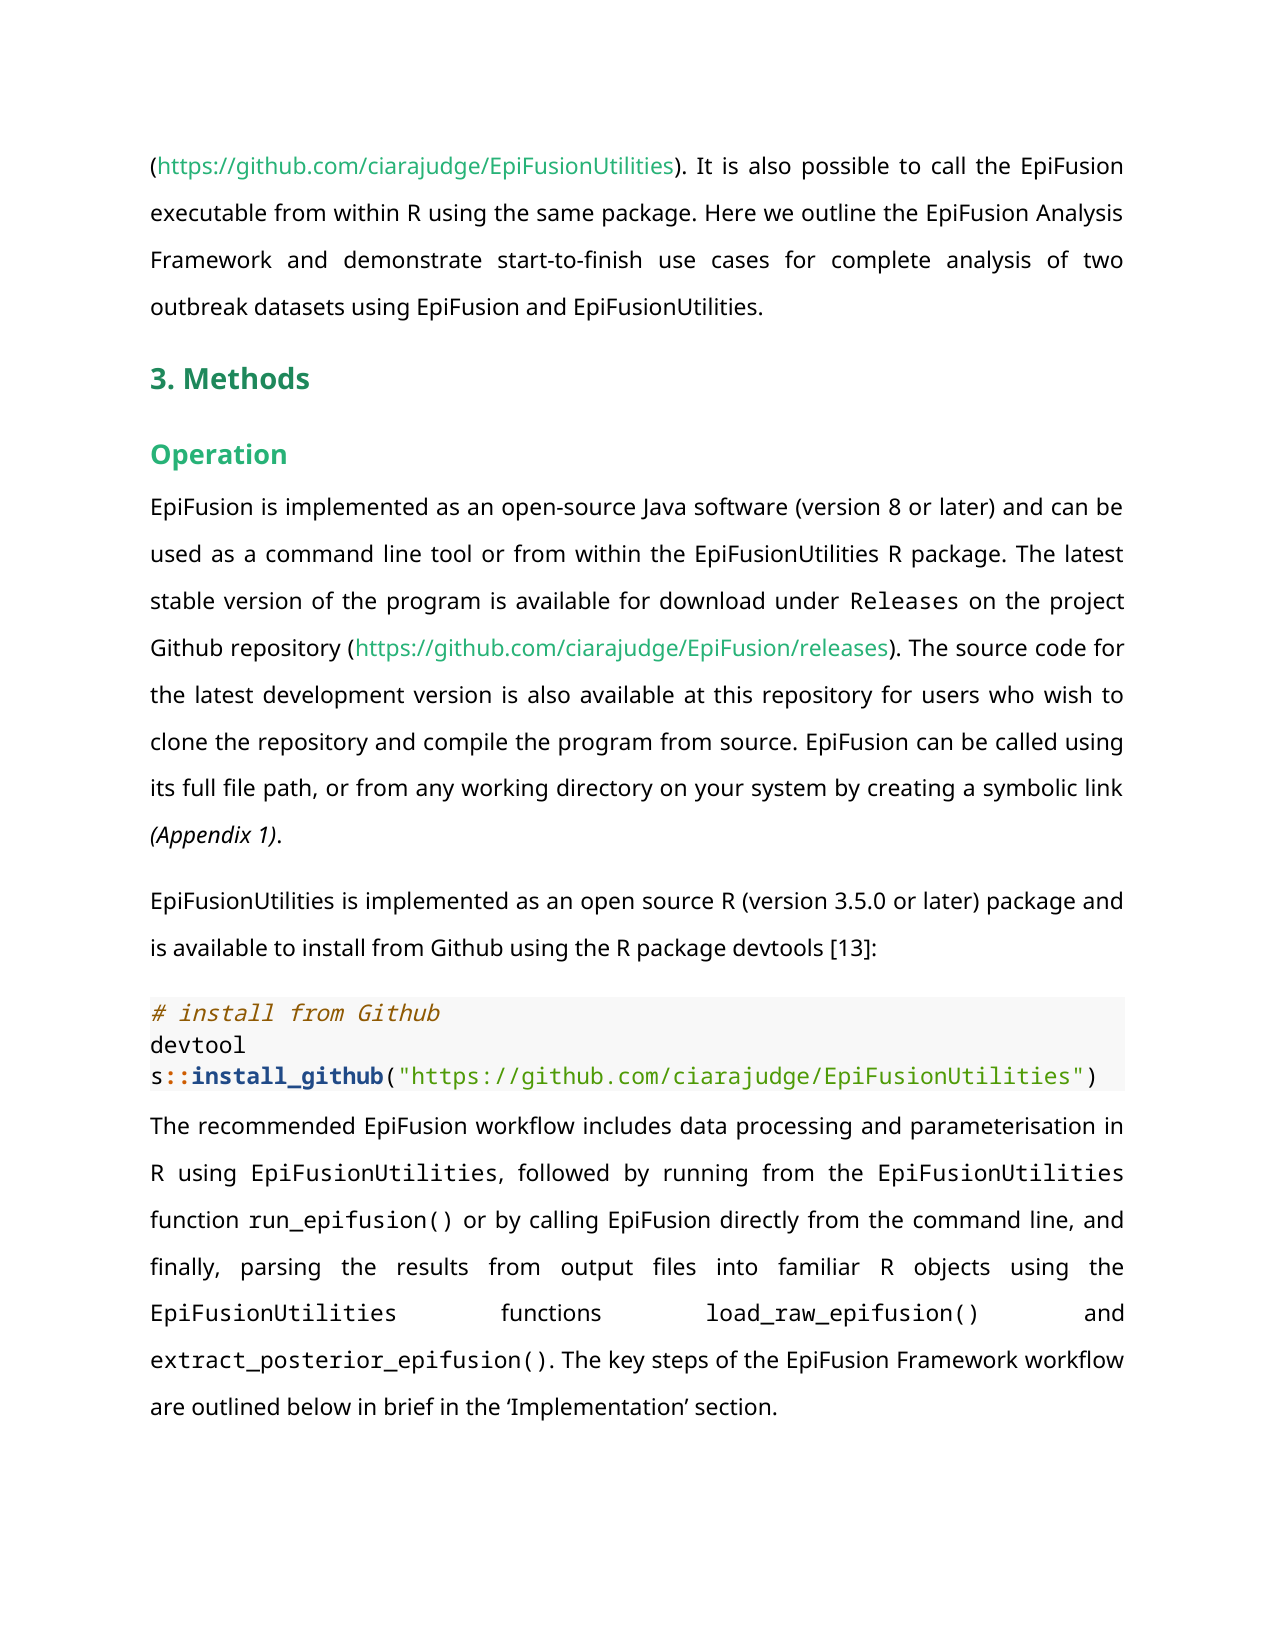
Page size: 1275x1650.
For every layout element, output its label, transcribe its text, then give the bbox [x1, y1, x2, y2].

subtitle 3. Methods [150, 358, 1125, 398]
text EpiFusion is implemented as an open-source Java software (version 8 or later) and can be used as a command line tool or from within the EpiFusionUtilities R package. The latest stable version of the program is available for download under Releases on the project Github repository (https://github.com/ciarajudge/EpiFusion/releases). The source code for the latest development version is also available at this repository for users who wish to clone the repository and compile the program from source. EpiFusion can be called using its full file path, or from any working directory on your system by creating a symbolic link (Appendix 1). [150, 491, 1125, 851]
text # install from Github devtools::install_github("https://github.com/ciarajudge/EpiFusionUtilities") [150, 997, 1125, 1091]
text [150, 150, 1125, 322]
text EpiFusionUtilities is implemented as an open source R (version 3.5.0 or later) package and is available to install from Github using the R package devtools [13]: [150, 885, 1125, 963]
text The recommended EpiFusion workflow includes data processing and parameterisation in R using EpiFusionUtilities, followed by running from the EpiFusionUtilities function run_epifusion() or by calling EpiFusion directly from the command line, and finally, parsing the results from output files into familiar R objects using the EpiFusionUtilities functions load_raw_epifusion() and extract_posterior_epifusion(). The key steps of the EpiFusion Framework workflow are outlined below in brief in the ‘Implementation’ section. [150, 1110, 1125, 1422]
subtitle Operation [150, 436, 1125, 472]
